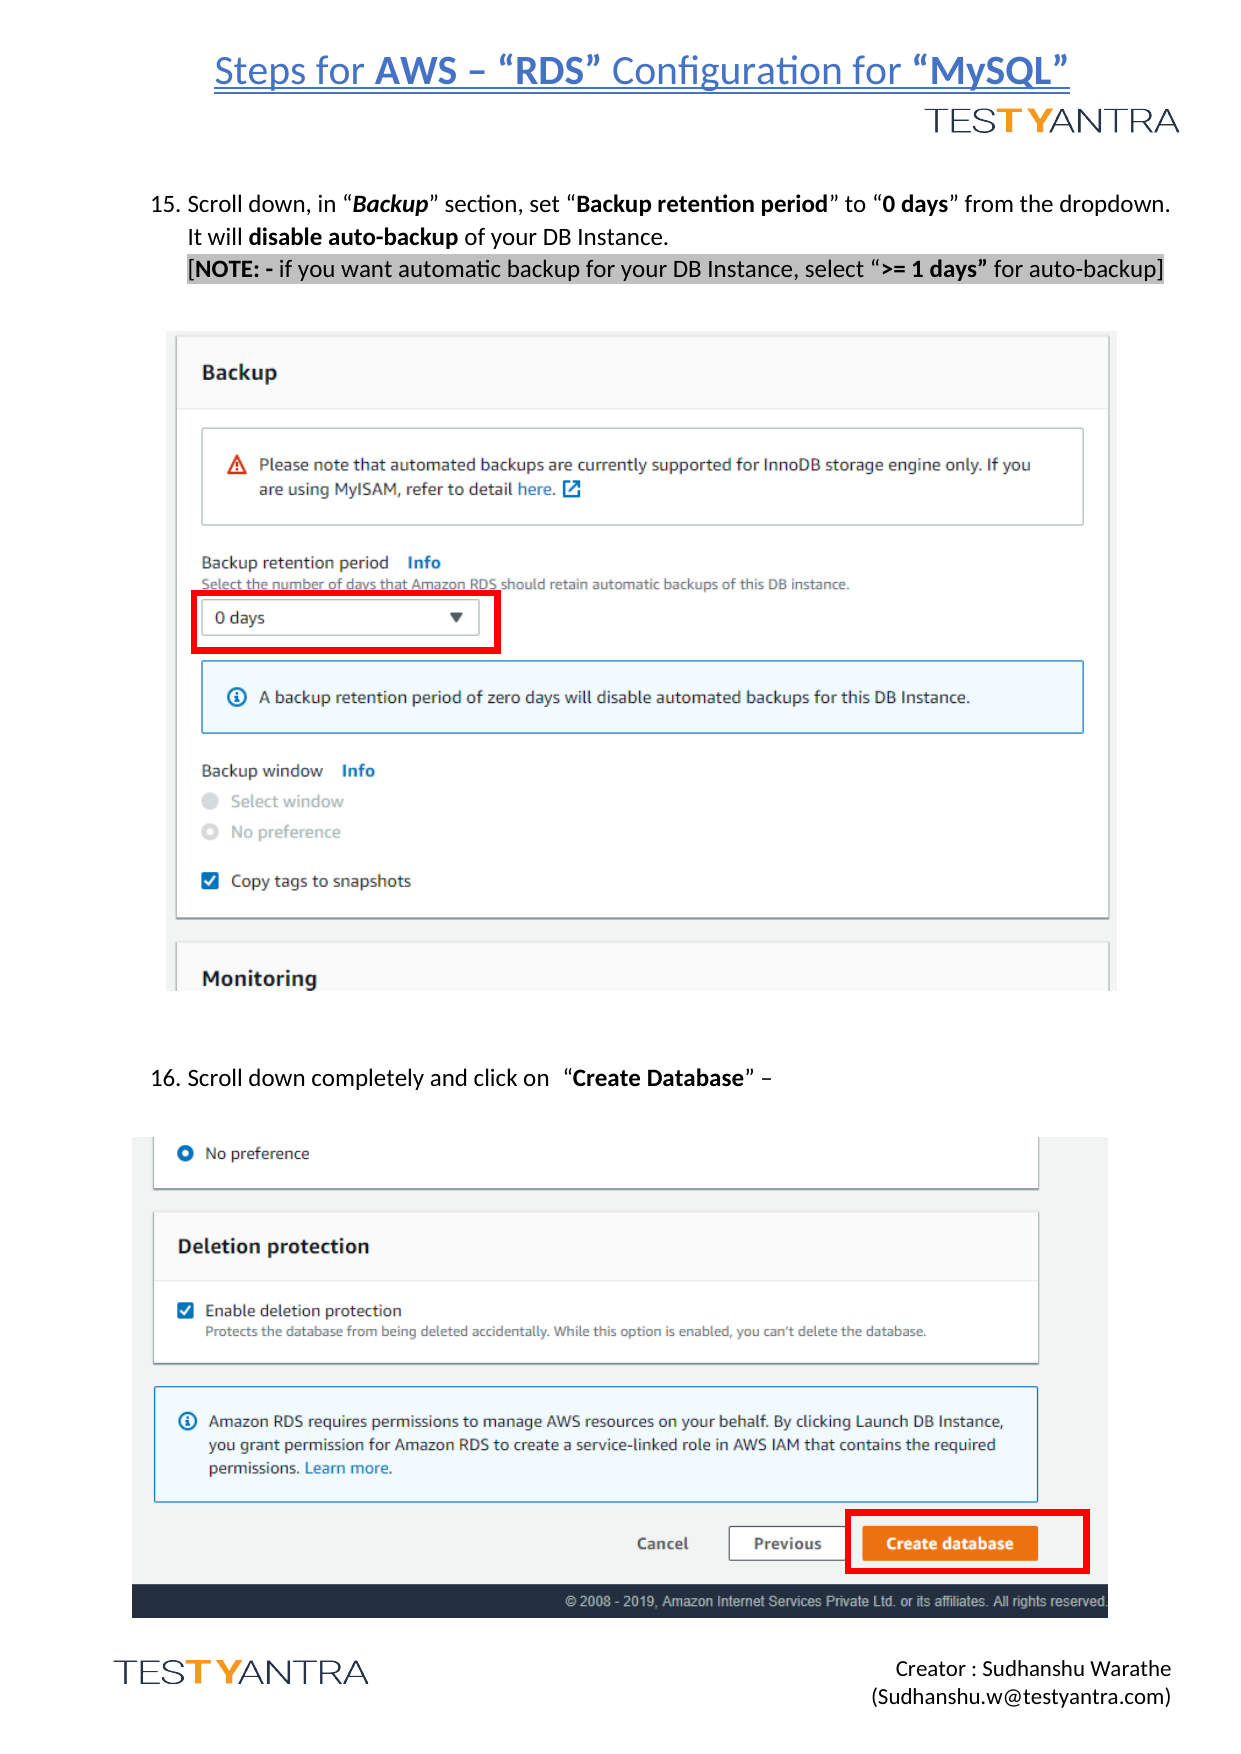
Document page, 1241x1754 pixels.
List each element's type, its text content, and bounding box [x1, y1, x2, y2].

picture [132, 1137, 1108, 1618]
picture [166, 331, 1117, 991]
picture [112, 1655, 369, 1693]
list Scroll down, in “Backup” section, set “Backup retention period” to “0 days” from the dropdown. It will disable auto-backup of your DB Instance. [150, 188, 1172, 251]
list Scroll down completely and click on “Create Database” – [150, 1062, 1172, 1093]
list [NOTE: - if you want automatic backup for your DB Instance, select “>= 1 days” for auto-backup] [187, 253, 1172, 284]
picture [923, 103, 1180, 142]
